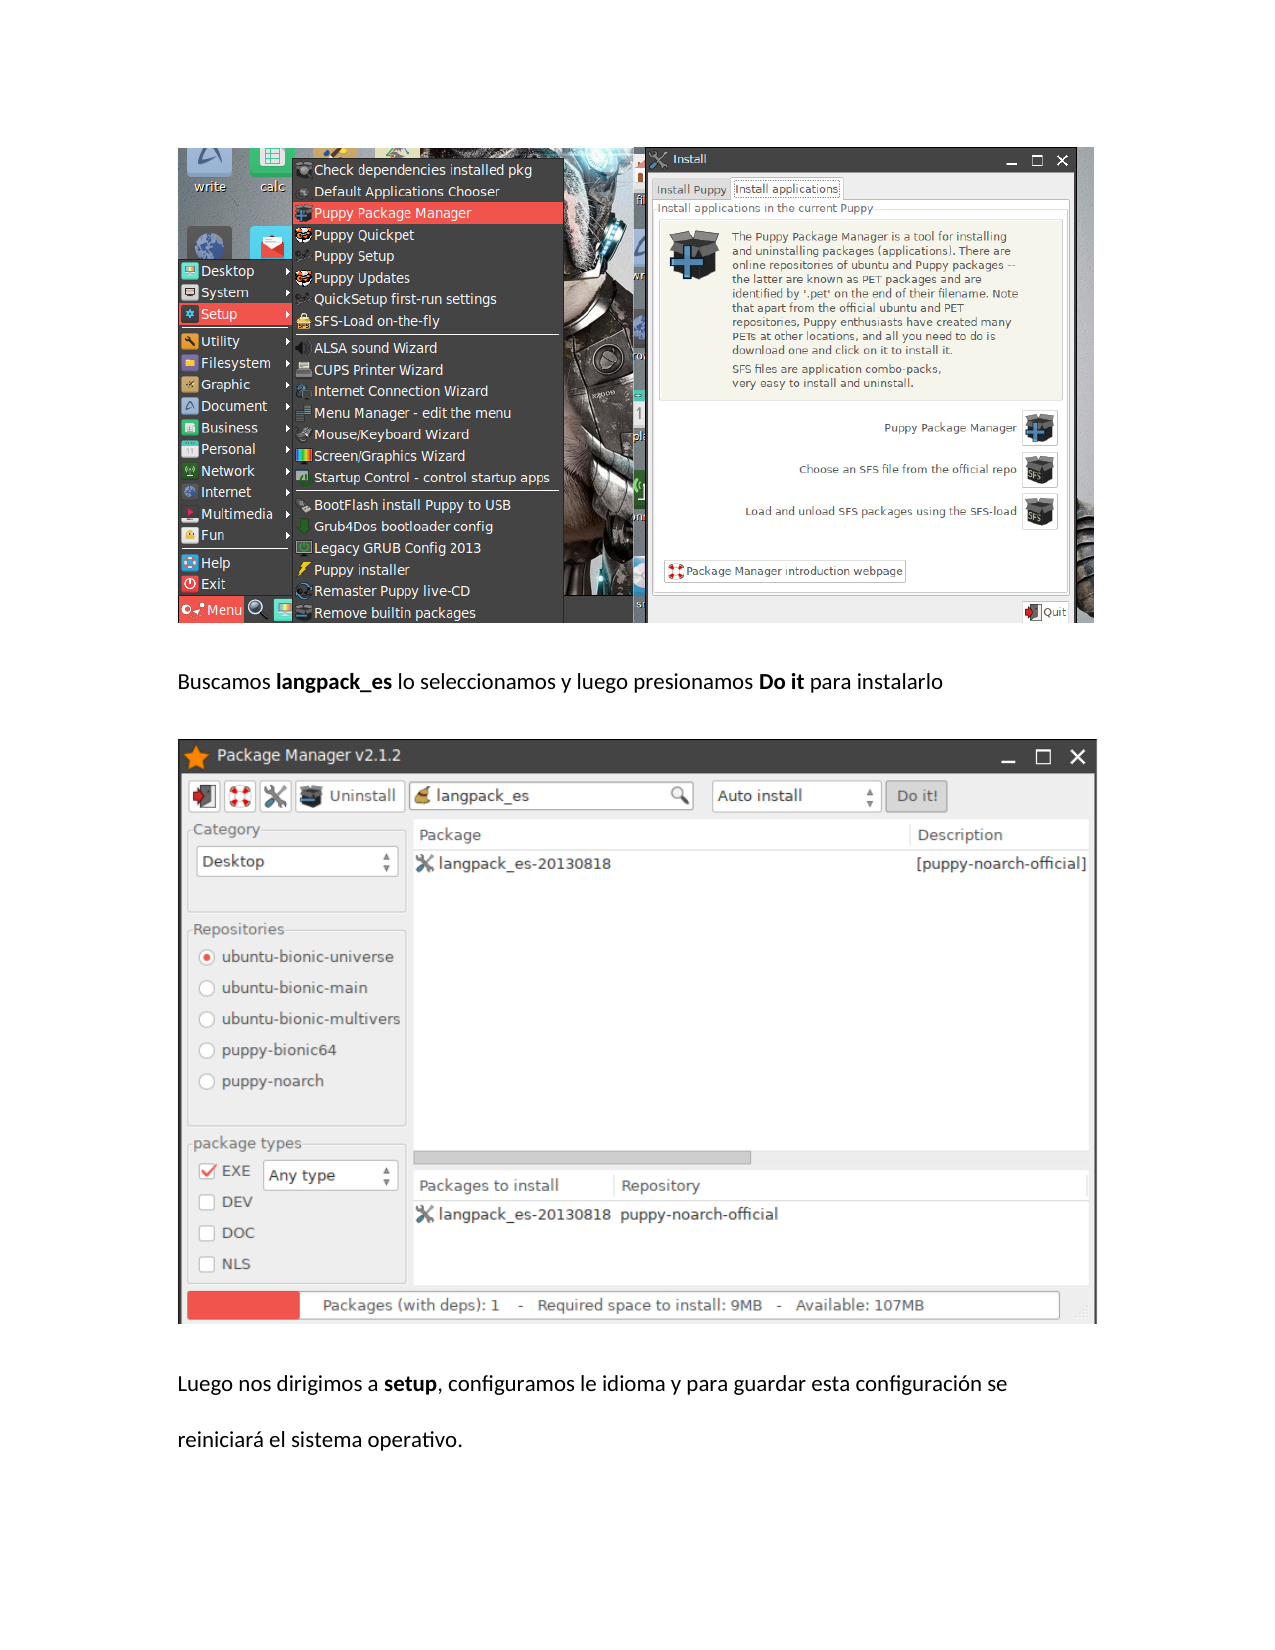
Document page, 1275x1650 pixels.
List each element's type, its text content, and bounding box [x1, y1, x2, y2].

text Buscamos langpack_es lo seleccionamos y luego presionamos Do it para instalarlo [177, 667, 1098, 695]
picture [177, 147, 1094, 623]
text Luego nos dirigimos a setup, configuramos le idioma y para guardar esta configuración se reiniciará el sistema operativo. [177, 1369, 1098, 1453]
picture [177, 739, 1098, 1324]
